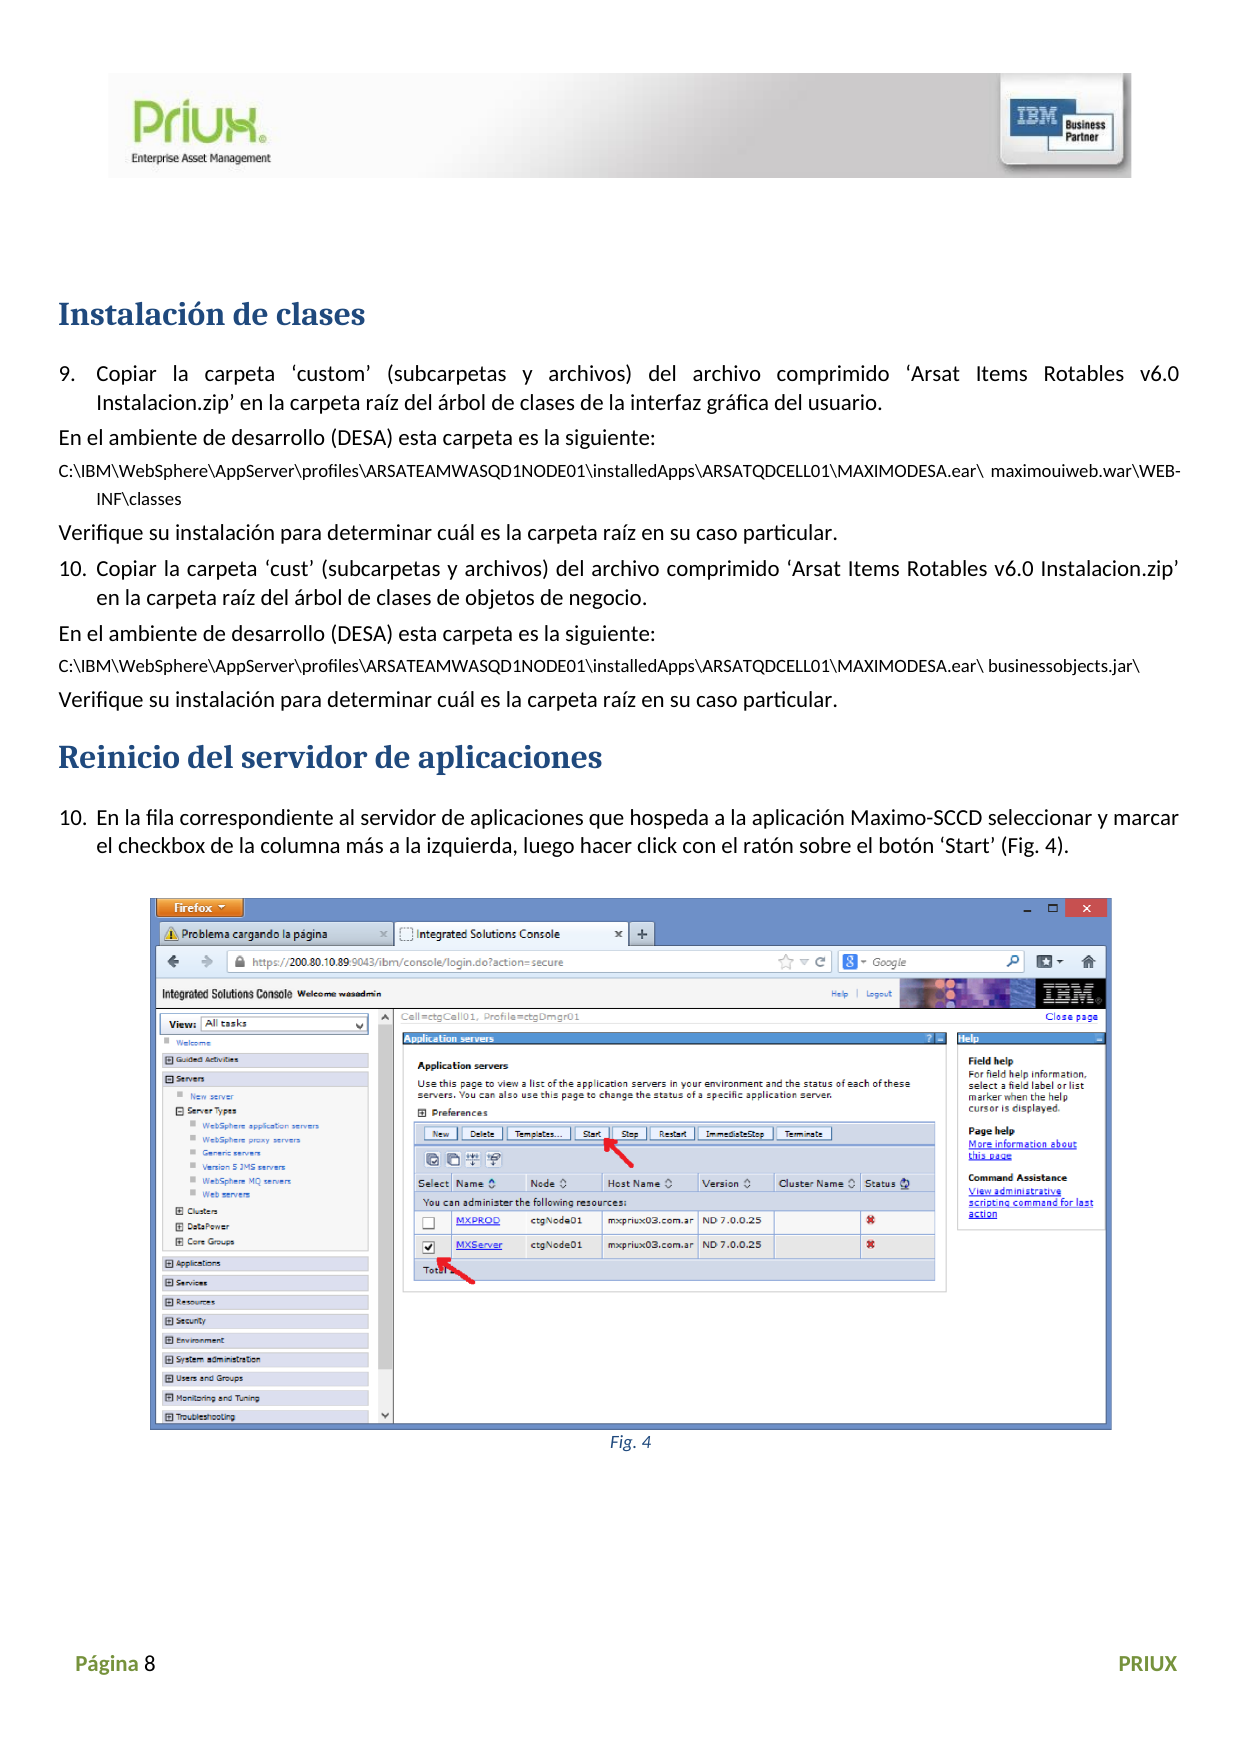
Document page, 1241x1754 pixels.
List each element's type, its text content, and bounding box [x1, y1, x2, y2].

list Verifique su instalación para determinar cuál es la carpeta raíz en su caso particular. [58, 518, 1182, 547]
list En el ambiente de desarrollo (DESA) esta carpeta es la siguiente: [58, 423, 1182, 452]
text Reinicio del servidor de aplicaciones [58, 739, 1182, 777]
list Copiar la carpeta ‘cust’ (subcarpetas y archivos) del archivo comprimido ‘Arsat Items Rotables v6.0 Instalacion.zip’ en la carpeta raíz del árbol de clases de objetos de negocio. [58, 554, 1182, 611]
picture [149, 898, 1112, 1430]
list En el ambiente de desarrollo (DESA) esta carpeta es la siguiente: [58, 619, 1182, 647]
list C:\IBM\WebSphere\AppServer\profiles\ARSATEAMWASQD1NODE01\installedApps\ARSATQDCELL01\MAXIMODESA.ear\ businessobjects.jar\ [58, 654, 1182, 677]
list En la fila correspondiente al servidor de aplicaciones que hospeda a la aplicación Maximo-SCCD seleccionar y marcar el checkbox de la columna más a la izquierda, luego hacer click con el ratón sobre el botón ‘Start’ (Fig. 4). [58, 803, 1182, 859]
list Copiar la carpeta ‘custom’ (subcarpetas y archivos) del archivo comprimido ‘Arsat Items Rotables v6.0 Instalacion.zip’ en la carpeta raíz del árbol de clases de la interfaz gráfica del usuario. [58, 359, 1182, 416]
text Instalación de clases [58, 295, 1182, 333]
picture [108, 73, 1132, 178]
list Verifique su instalación para determinar cuál es la carpeta raíz en su caso particular. [58, 685, 1182, 713]
list C:\IBM\WebSphere\AppServer\profiles\ARSATEAMWASQD1NODE01\installedApps\ARSATQDCELL01\MAXIMODESA.ear\ maximouiweb.war\WEB-INF\classes [58, 459, 1182, 511]
